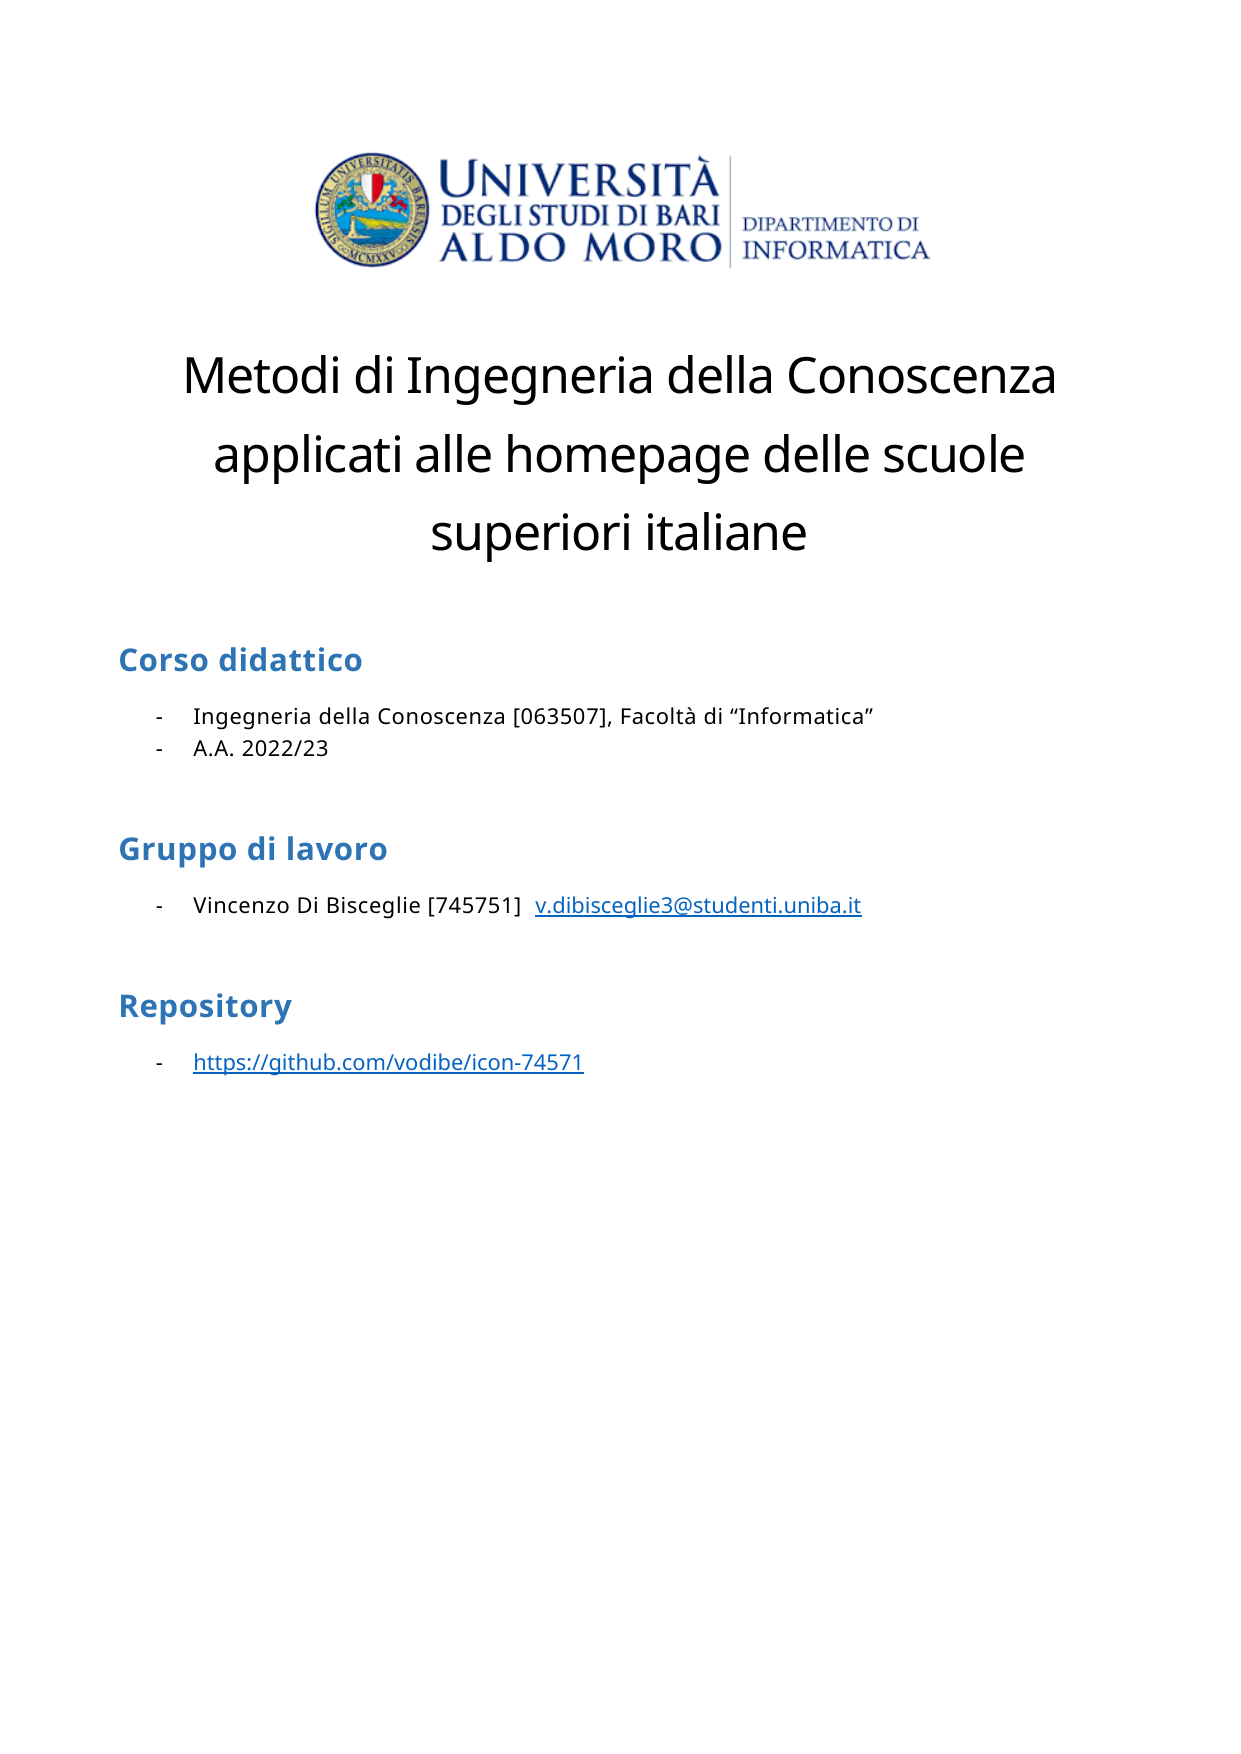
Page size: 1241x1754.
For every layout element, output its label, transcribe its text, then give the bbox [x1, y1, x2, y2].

list Vincenzo Di Bisceglie [745751] v.dibisceglie3@studenti.uniba.it [156, 890, 1122, 920]
title Metodi di Ingegneria della Conoscenza applicati alle homepage delle scuole superiori italiane [118, 341, 1122, 565]
picture [302, 147, 938, 276]
subtitle Repository [118, 984, 1122, 1027]
list Ingegneria della Conoscenza [063507], Facoltà di “Informatica” [156, 701, 1122, 730]
subtitle Gruppo di lavoro [118, 827, 1122, 870]
list https://github.com/vodibe/icon-74571 [156, 1047, 1122, 1077]
subtitle Corso didattico [118, 638, 1122, 681]
list A.A. 2022/23 [156, 733, 1122, 762]
